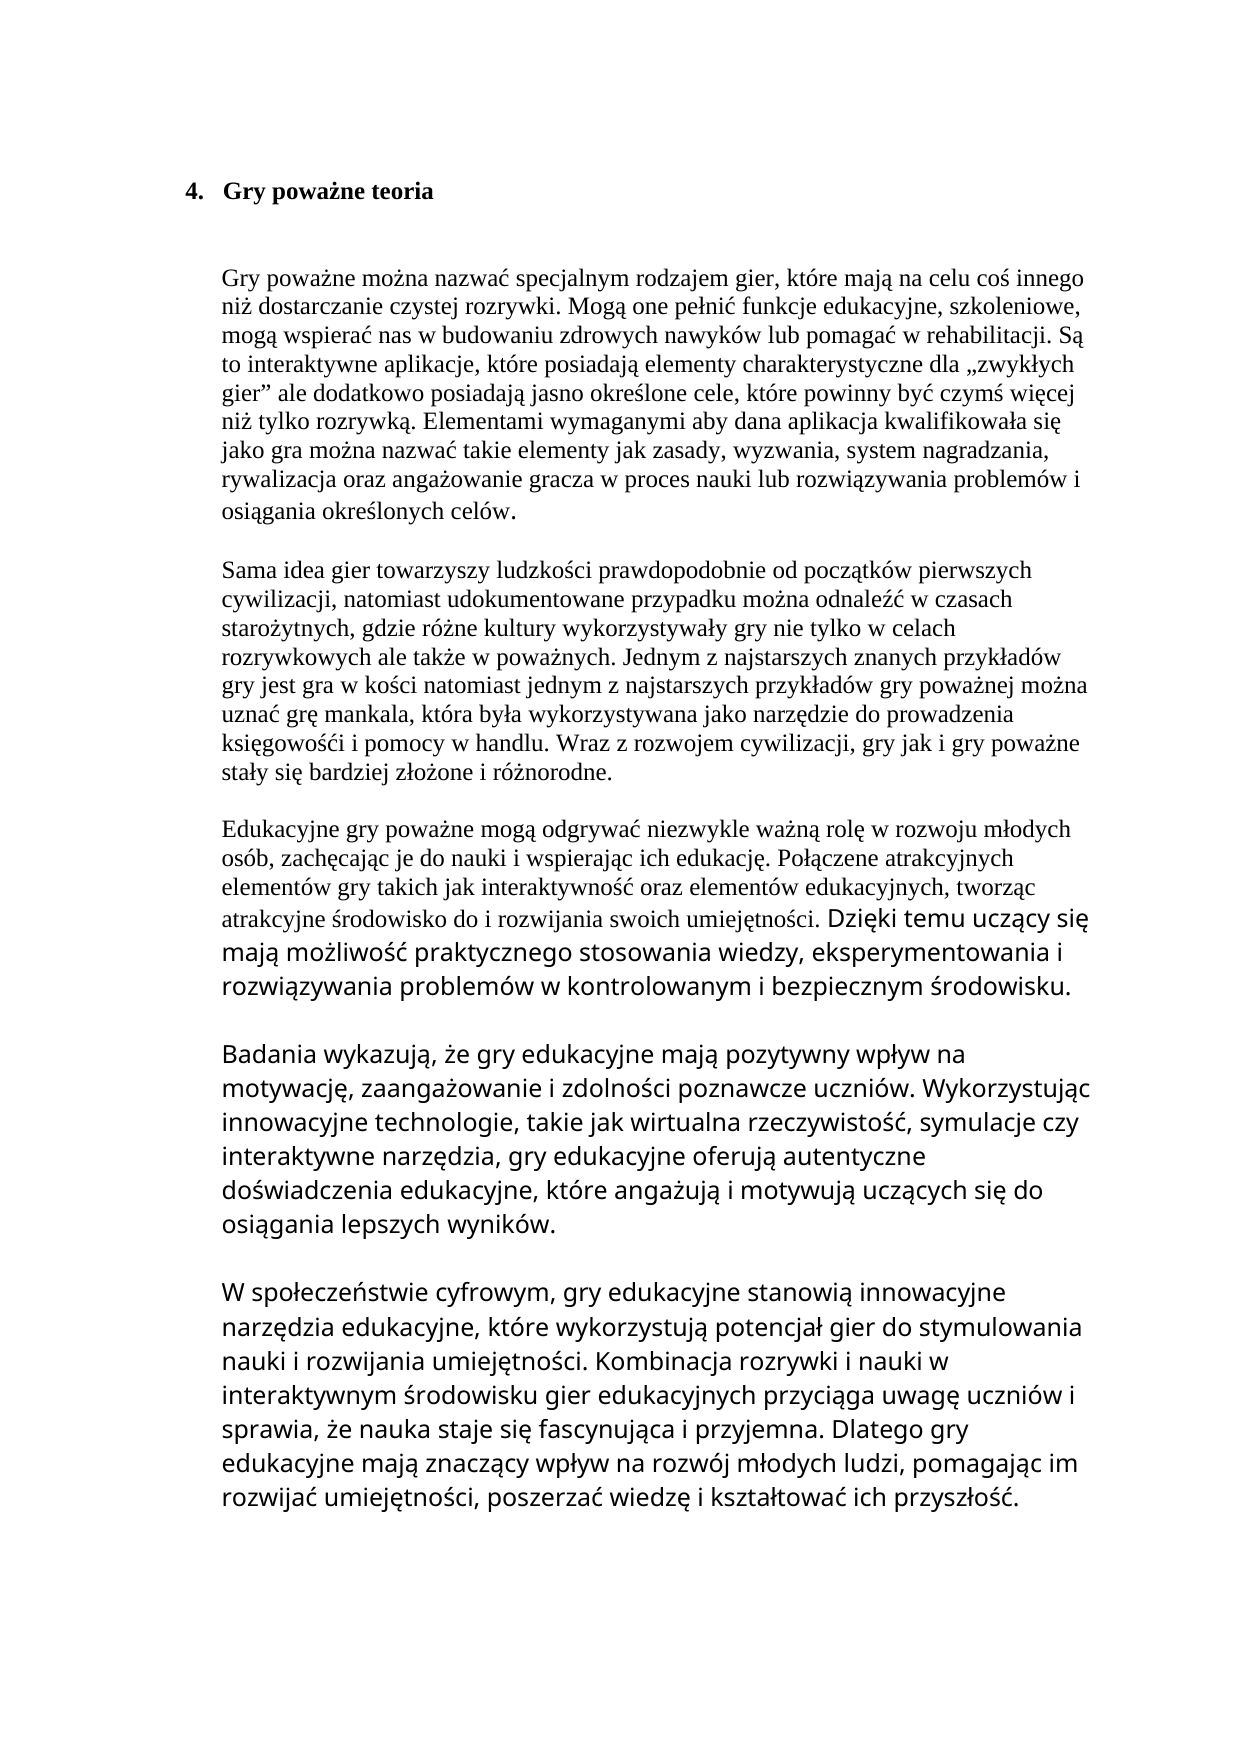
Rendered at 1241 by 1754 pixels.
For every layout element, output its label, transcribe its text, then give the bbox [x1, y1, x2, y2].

text Sama idea gier towarzyszy ludzkości prawdopodobnie od początków pierwszych cywilizacji, natomiast udokumentowane przypadku można odnaleźć w czasach starożytnych, gdzie różne kultury wykorzystywały gry nie tylko w celach rozrywkowych ale także w poważnych. Jednym z najstarszych znanych przykładów gry jest gra w kości natomiast jednym z najstarszych przykładów gry poważnej można uznać grę mankala, która była wykorzystywana jako narzędzie do prowadzenia księgowośći i pomocy w handlu. Wraz z rozwojem cywilizacji, gry jak i gry poważne stały się bardziej złożone i różnorodne. [221, 555, 1093, 785]
text Gry poważne można nazwać specjalnym rodzajem gier, które mają na celu coś innego niż dostarczanie czystej rozrywki. Mogą one pełnić funkcje edukacyjne, szkoleniowe, mogą wspierać nas w budowaniu zdrowych nawyków lub pomagać w rehabilitacji. Są to interaktywne aplikacje, które posiadają elementy charakterystyczne dla „zwykłych gier” ale dodatkowo posiadają jasno określone cele, które powinny być czymś więcej niż tylko rozrywką. Elementami wymaganymi aby dana aplikacja kwalifikowała się jako gra można nazwać takie elementy jak zasady, wyzwania, system nagradzania, rywalizacja oraz angażowanie gracza w proces nauki lub rozwiązywania problemów i osiągania określonych celów. [221, 263, 1093, 527]
text W społeczeństwie cyfrowym, gry edukacyjne stanowią innowacyjne narzędzia edukacyjne, które wykorzystują potencjał gier do stymulowania nauki i rozwijania umiejętności. Kombinacja rozrywki i nauki w interaktywnym środowisku gier edukacyjnych przyciąga uwagę uczniów i sprawia, że nauka staje się fascynująca i przyjemna. Dlatego gry edukacyjne mają znaczący wpływ na rozwój młodych ludzi, pomagając im rozwijać umiejętności, poszerzać wiedzę i kształtować ich przyszłość. [221, 1275, 1093, 1513]
text Edukacyjne gry poważne mogą odgrywać niezwykle ważną rolę w rozwoju młodych osób, zachęcając je do nauki i wspierając ich edukację. Połączene atrakcyjnych elementów gry takich jak interaktywność oraz elementów edukacyjnych, tworząc atrakcyjne środowisko do i rozwijania swoich umiejętności. Dzięki temu uczący się mają możliwość praktycznego stosowania wiedzy, eksperymentowania i rozwiązywania problemów w kontrolowanym i bezpiecznym środowisku. [221, 814, 1093, 1003]
list Gry poważne teoria [185, 176, 1093, 205]
text Badania wykazują, że gry edukacyjne mają pozytywny wpływ na motywację, zaangażowanie i zdolności poznawcze uczniów. Wykorzystując innowacyjne technologie, takie jak wirtualna rzeczywistość, symulacje czy interaktywne narzędzia, gry edukacyjne oferują autentyczne doświadczenia edukacyjne, które angażują i motywują uczących się do osiągania lepszych wyników. [221, 1037, 1093, 1241]
